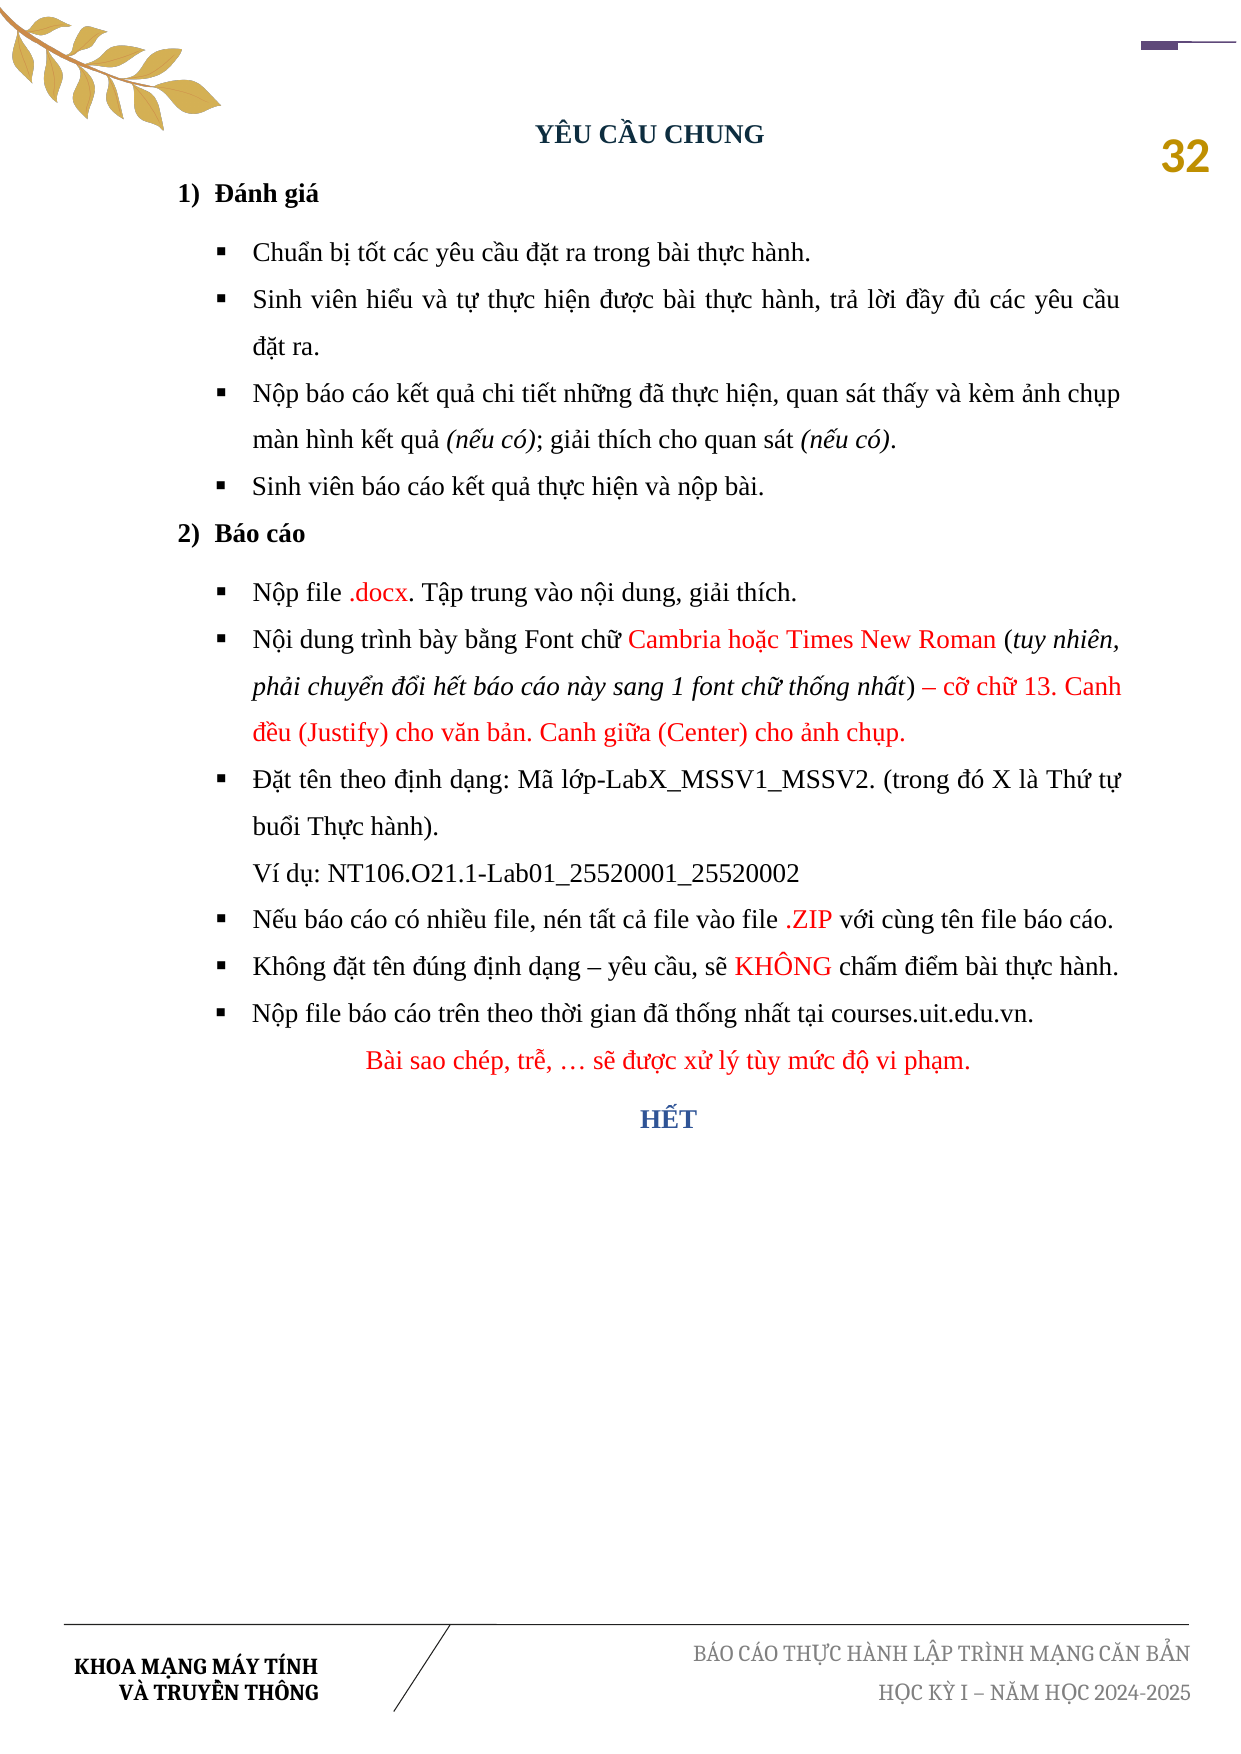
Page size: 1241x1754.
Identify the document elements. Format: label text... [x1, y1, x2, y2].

list Nộp file .docx. Tập trung vào nội dung, giải thích. [215, 576, 1122, 607]
list Chuẩn bị tốt các yêu cầu đặt ra trong bài thực hành. [215, 236, 1122, 268]
list Nộp file báo cáo trên theo thời gian đã thống nhất tại courses.uit.edu.vn. [214, 997, 1122, 1028]
list Nộp báo cáo kết quả chi tiết những đã thực hiện, quan sát thấy và kèm ảnh chụp màn hình kết quả (nếu có); giải thích cho quan sát (nếu có). [215, 377, 1122, 455]
text YÊU CẦU CHUNG [177, 118, 1122, 149]
list Nội dung trình bày bằng Font chữ Cambria hoặc Times New Roman (tuy nhiên, phải chuyển đổi hết báo cáo này sang 1 font chữ thống nhất) – cỡ chữ 13. Canh đều (Justify) cho văn bản. Canh giữa (Center) cho ảnh chụp. [215, 623, 1122, 748]
list Nếu báo cáo có nhiều file, nén tất cả file vào file .ZIP với cùng tên file báo cáo. [215, 903, 1122, 934]
text HẾT [177, 1103, 1122, 1134]
list Sinh viên báo cáo kết quả thực hiện và nộp bài. [214, 470, 1122, 501]
list Đặt tên theo định dạng: Mã lớp-LabX_MSSV1_MSSV2. (trong đó X là Thứ tự buổi Thực hành). [215, 763, 1122, 841]
list Ví dụ: NT106.O21.1-Lab01_25520001_25520002 [252, 857, 1122, 888]
text Bài sao chép, trễ, … sẽ được xử lý tùy mức độ vi phạm. [177, 1044, 1122, 1075]
list Sinh viên hiểu và tự thực hiện được bài thực hành, trả lời đầy đủ các yêu cầu đặt ra. [215, 283, 1122, 361]
list Không đặt tên đúng định dạng – yêu cầu, sẽ KHÔNG chấm điểm bài thực hành. [215, 950, 1122, 981]
text Báo cáo [177, 517, 1122, 548]
picture [0, 0, 235, 197]
text Đánh giá [177, 177, 1122, 208]
